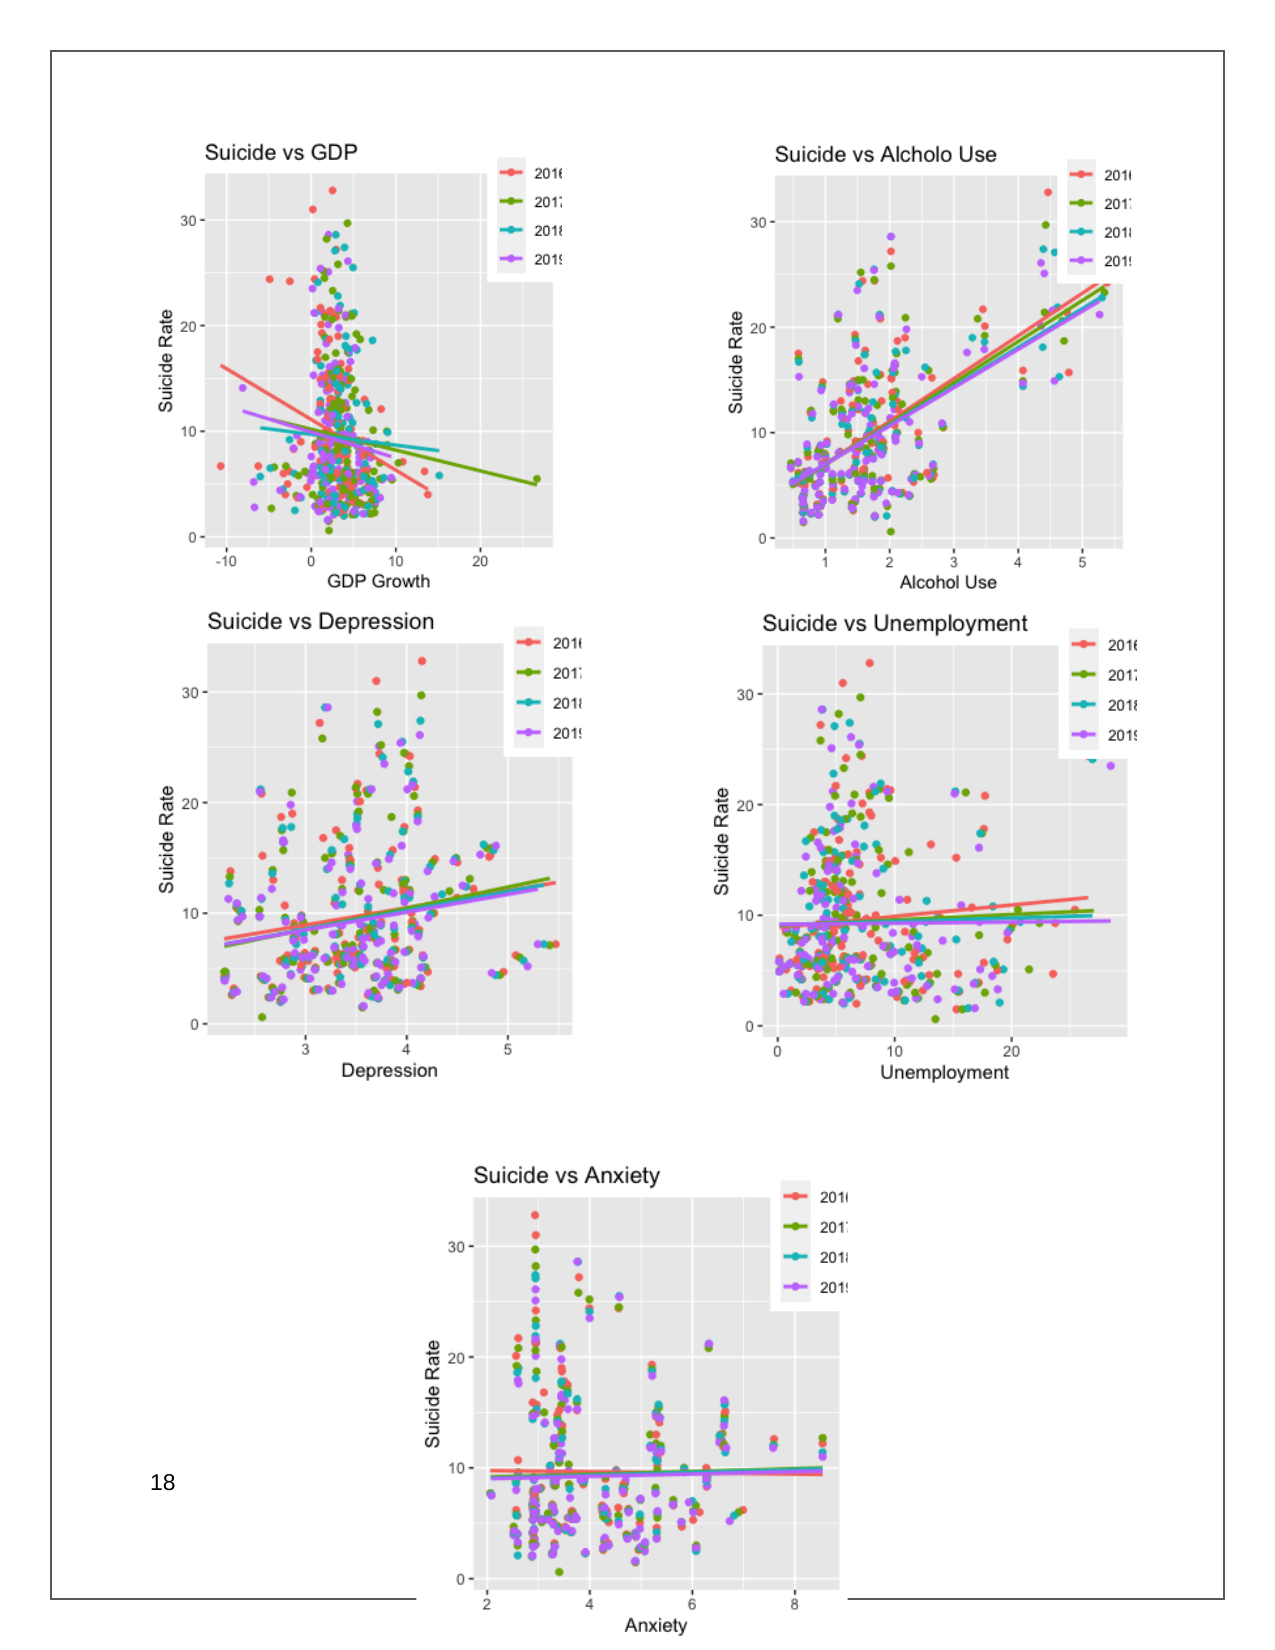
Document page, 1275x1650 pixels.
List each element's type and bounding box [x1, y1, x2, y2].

picture [720, 137, 1131, 600]
picture [150, 603, 582, 1090]
picture [705, 606, 1137, 1091]
picture [416, 1157, 847, 1645]
picture [150, 135, 562, 600]
